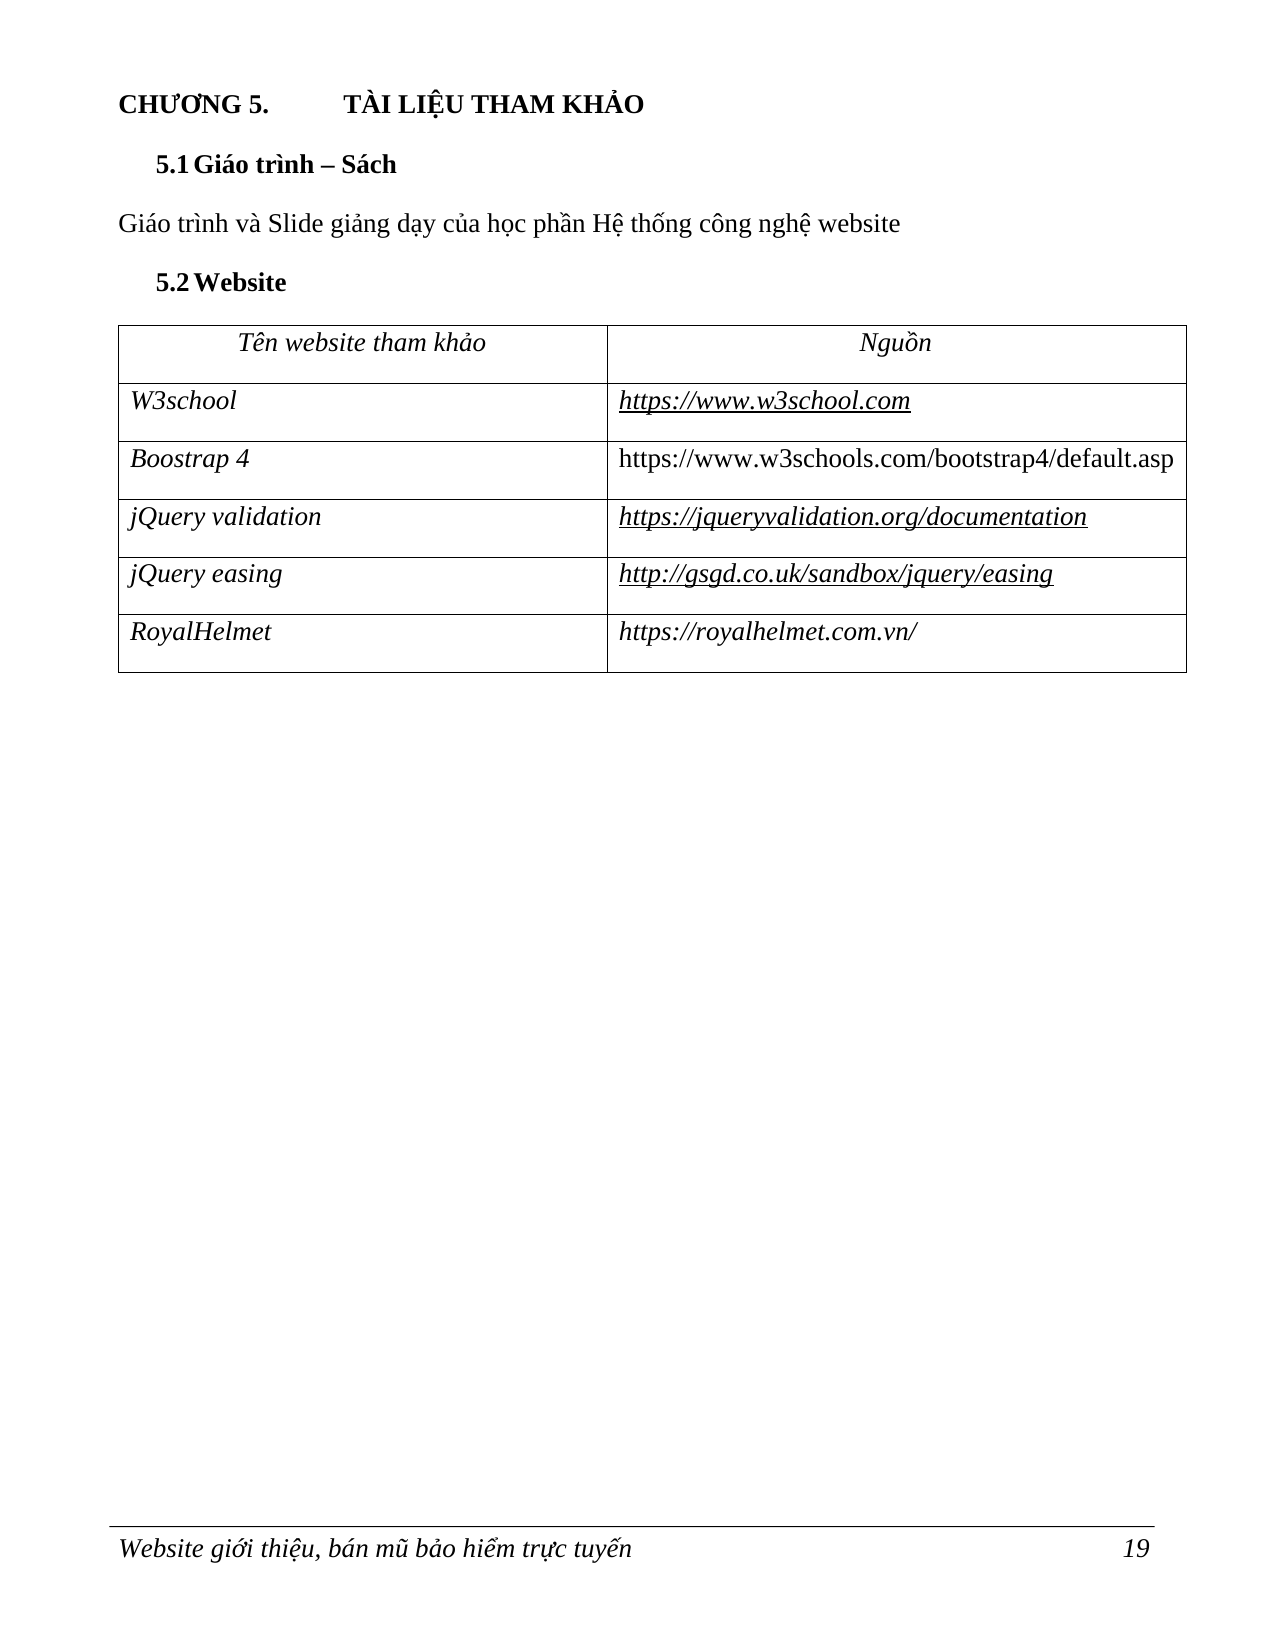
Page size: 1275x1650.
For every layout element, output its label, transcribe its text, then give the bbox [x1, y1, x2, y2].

table_cell https://www.w3schools.com/bootstrap4/default.asp [608, 442, 1186, 499]
table_cell jQuery validation [119, 500, 607, 557]
table_header Tên website tham khảo [119, 326, 607, 383]
table_cell RoyalHelmet [119, 615, 607, 672]
subtitle Website [156, 266, 1186, 297]
text Giáo trình và Slide giảng dạy của học phần Hệ thống công nghệ website [118, 207, 1186, 238]
table_cell https://www.w3school.com [608, 384, 1186, 441]
table_cell Boostrap 4 [119, 442, 607, 499]
table_cell W3school [119, 384, 607, 441]
subtitle Giáo trình – Sách [156, 148, 1186, 179]
subtitle TÀI LIỆU THAM KHẢO [118, 89, 1186, 120]
table_cell http://gsgd.co.uk/sandbox/jquery/easing [608, 558, 1186, 614]
table_cell jQuery easing [119, 558, 607, 614]
table_cell https://royalhelmet.com.vn/ [608, 615, 1186, 672]
table_header Nguồn [608, 326, 1186, 383]
table_cell https://jqueryvalidation.org/documentation [608, 500, 1186, 557]
